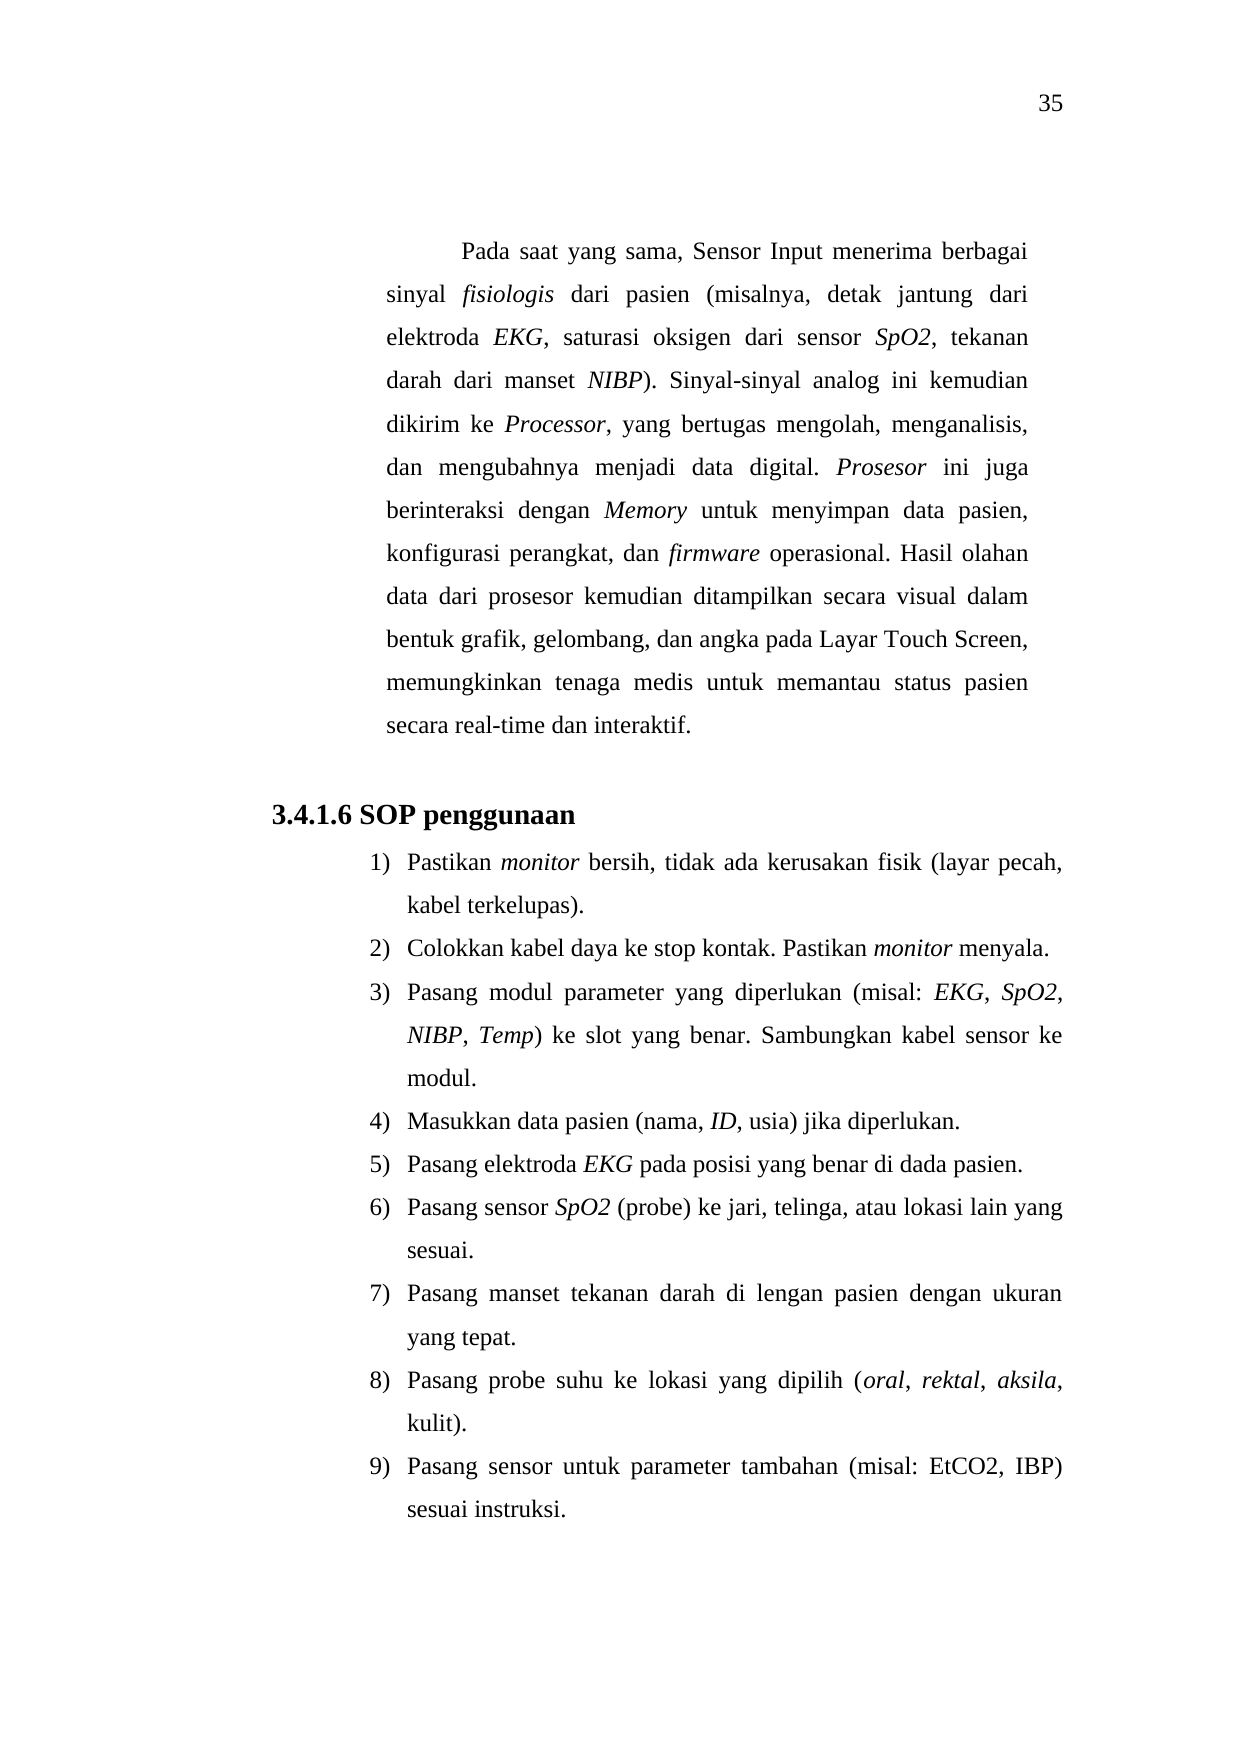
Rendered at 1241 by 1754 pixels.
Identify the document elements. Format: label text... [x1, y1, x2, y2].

list Pasang probe suhu ke lokasi yang dipilih (oral, rektal, aksila, kulit). [369, 1365, 1063, 1437]
list Pasang elektroda EKG pada posisi yang benar di dada pasien. [369, 1149, 1063, 1178]
list Pasang manset tekanan darah di lengan pasien dengan ukuran yang tepat. [369, 1278, 1063, 1350]
list Pastikan monitor bersih, tidak ada kerusakan fisik (layar pecah, kabel terkelupas). [369, 847, 1063, 919]
list Colokkan kabel daya ke stop kontak. Pastikan monitor menyala. [369, 933, 1063, 962]
text SOP penggunaan [272, 797, 1028, 830]
text Pada saat yang sama, Sensor Input menerima berbagai sinyal fisiologis dari pasien (misalnya, detak jantung dari elektroda EKG, saturasi oksigen dari sensor SpO2, tekanan darah dari manset NIBP). Sinyal-sinyal analog ini kemudian dikirim ke Processor, yang bertugas mengolah, menganalisis, dan mengubahnya menjadi data digital. Prosesor ini juga berinteraksi dengan Memory untuk menyimpan data pasien, konfigurasi perangkat, dan firmware operasional. Hasil olahan data dari prosesor kemudian ditampilkan secara visual dalam bentuk grafik, gelombang, dan angka pada Layar Touch Screen, memungkinkan tenaga medis untuk memantau status pasien secara real-time dan interaktif. [386, 236, 1028, 739]
list Pasang sensor untuk parameter tambahan (misal: EtCO2, IBP) sesuai instruksi. [369, 1451, 1063, 1523]
list Masukkan data pasien (nama, ID, usia) jika diperlukan. [369, 1106, 1063, 1135]
list Pasang modul parameter yang diperlukan (misal: EKG, SpO2, NIBP, Temp) ke slot yang benar. Sambungkan kabel sensor ke modul. [369, 977, 1063, 1092]
list Pasang sensor SpO2 (probe) ke jari, telinga, atau lokasi lain yang sesuai. [369, 1192, 1063, 1264]
